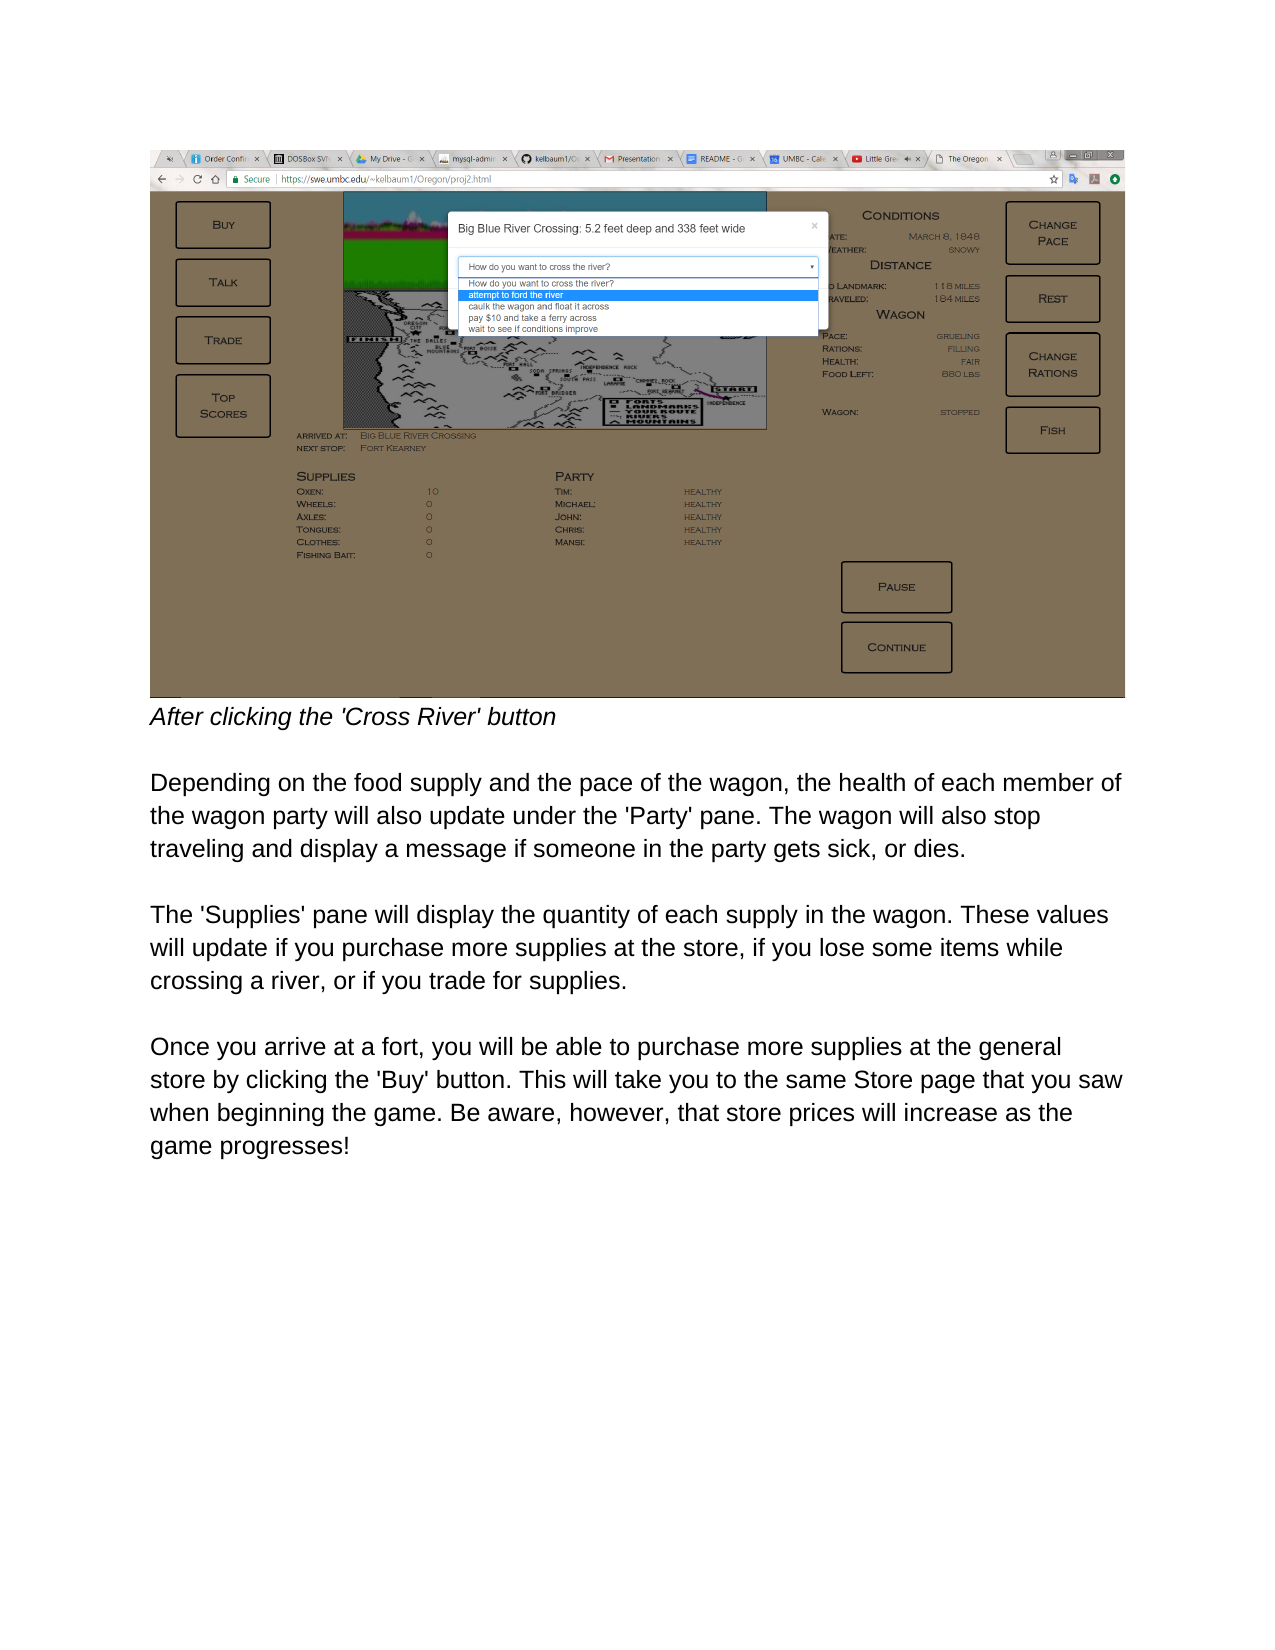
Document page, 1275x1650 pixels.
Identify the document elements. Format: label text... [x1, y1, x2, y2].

text Once you arrive at a fort, you will be able to purchase more supplies at the general store by clicking the 'Buy' button. This will take you to the same Store page that you saw when beginning the game. Be aware, however, that store prices will increase as the game progresses! [150, 1032, 1125, 1160]
text After clicking the 'Cross River' button [150, 702, 1125, 731]
text The 'Supplies' pane will display the quantity of each supply in the wagon. These values will update if you purchase more supplies at the store, if you lose some items while crossing a river, or if you trade for supplies. [150, 900, 1125, 995]
picture [150, 150, 1125, 698]
text Depending on the food supply and the pace of the wagon, the health of each member of the wagon party will also update under the 'Party' pane. The wagon will also stop traveling and display a message if someone in the party gets sick, or dies. [150, 768, 1125, 863]
